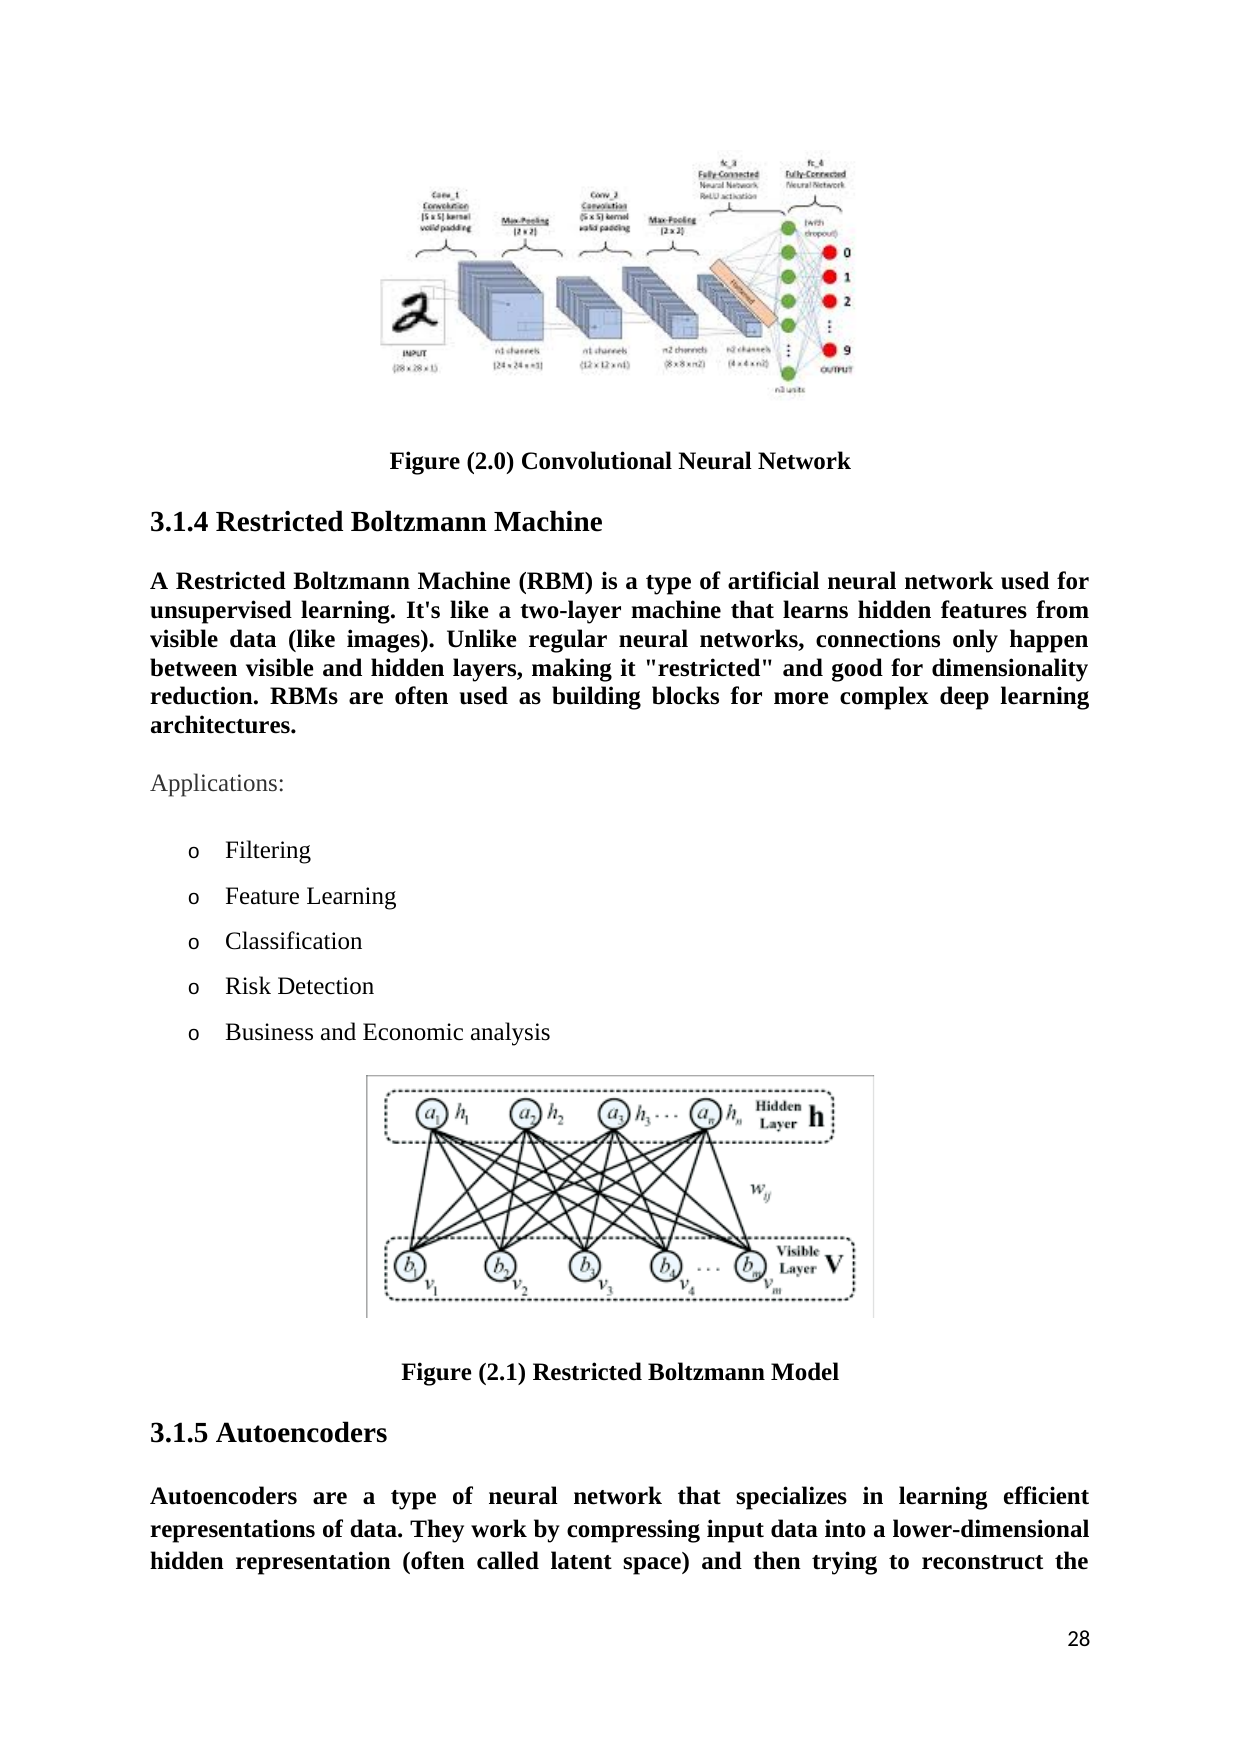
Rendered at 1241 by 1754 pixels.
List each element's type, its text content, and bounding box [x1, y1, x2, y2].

picture [366, 1075, 875, 1318]
text Figure (2.1) Restricted Boltzmann Model [150, 1347, 1090, 1386]
text Applications: [150, 768, 1090, 797]
text Figure (2.0) Convolutional Neural Network [150, 435, 1090, 474]
list Classification [187, 917, 1090, 956]
text 3.1.5 Autoencoders [150, 1415, 1090, 1448]
list Filtering [187, 826, 1090, 865]
picture [380, 150, 860, 407]
list Business and Economic analysis [187, 1007, 1090, 1046]
list Risk Detection [187, 962, 1090, 1001]
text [150, 1477, 1090, 1575]
text 3.1.4 Restricted Boltzmann Machine [150, 504, 1090, 537]
list Feature Learning [187, 871, 1090, 910]
text A Restricted Boltzmann Machine (RBM) is a type of artificial neural network used for unsupervised learning. It's like a two-layer machine that learns hidden features from visible data (like images). Unlike regular neural networks, connections only happen between visible and hidden layers, making it "restricted" and good for dimensionality reduction. RBMs are often used as building blocks for more complex deep learning architectures. [150, 566, 1090, 739]
